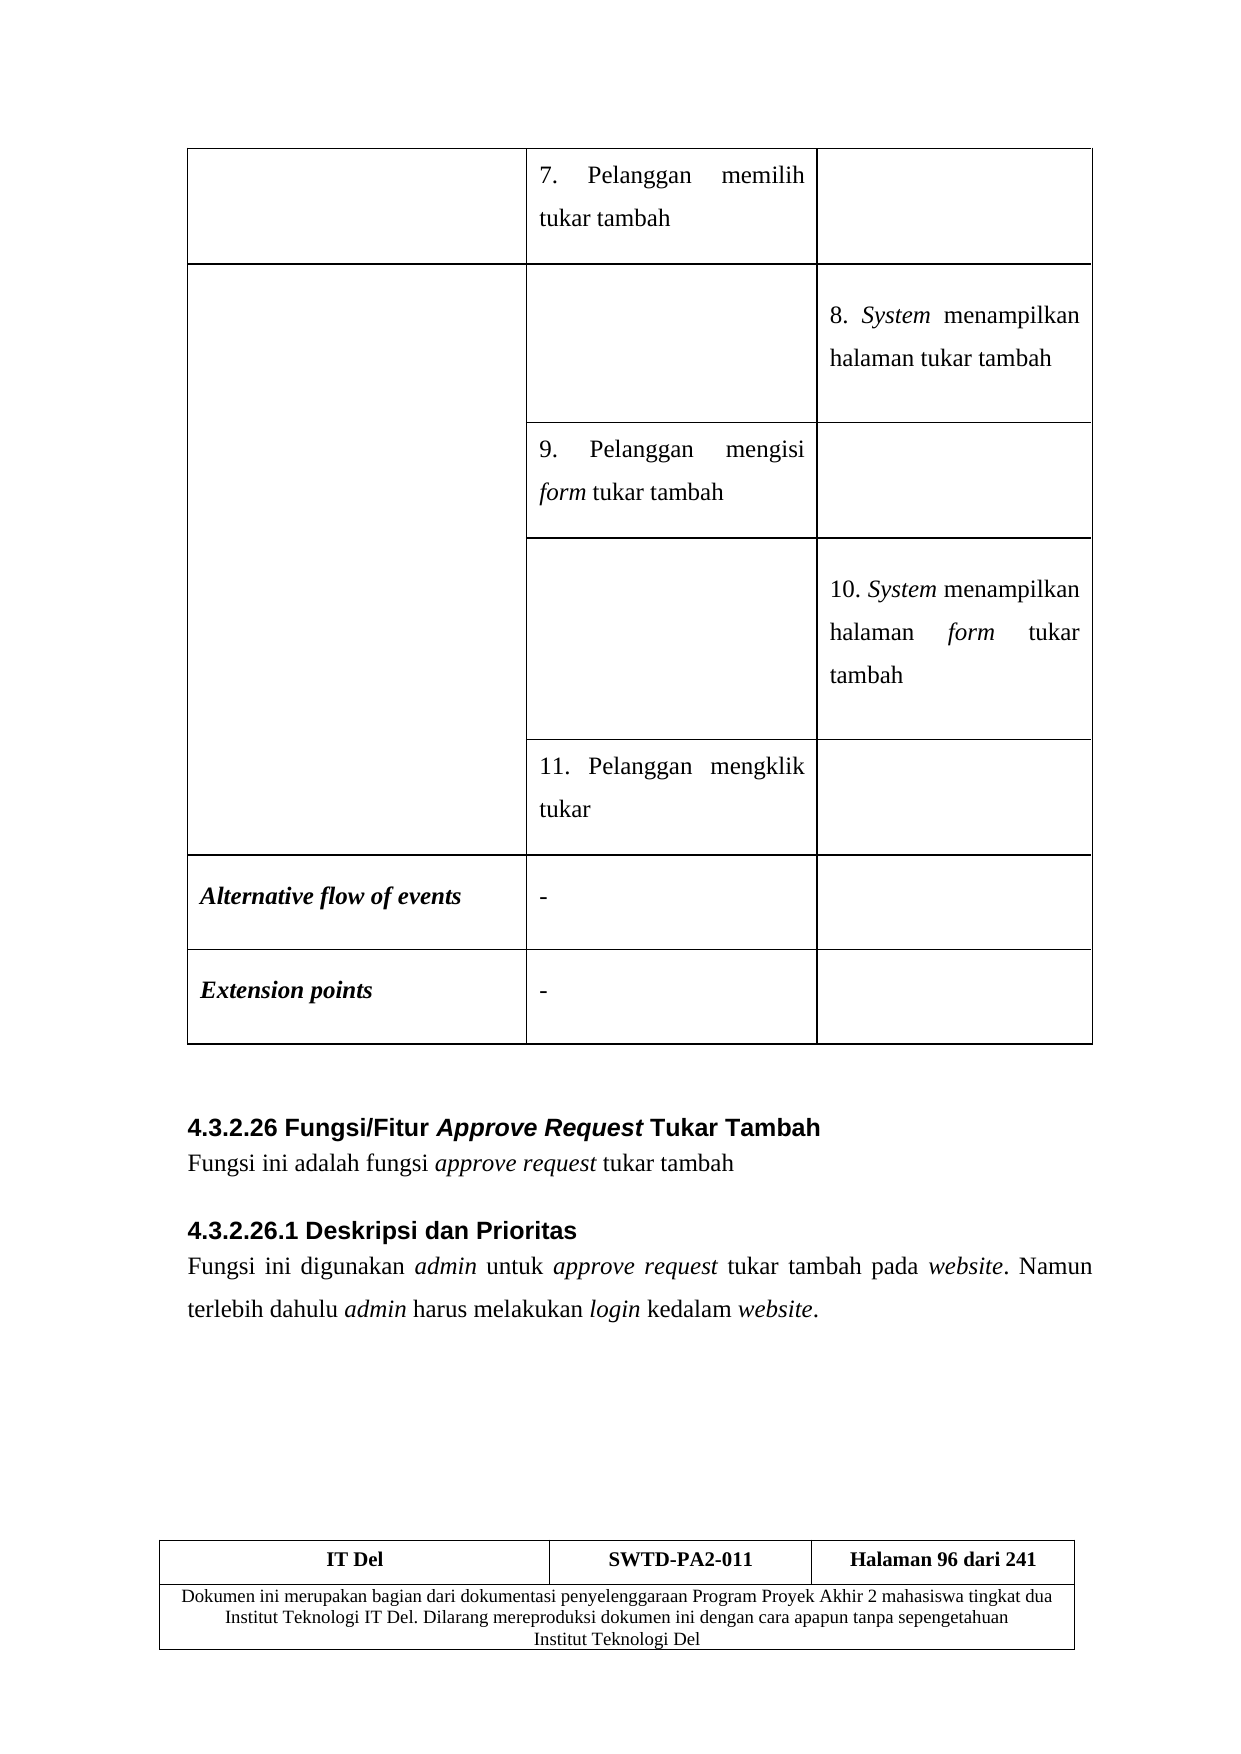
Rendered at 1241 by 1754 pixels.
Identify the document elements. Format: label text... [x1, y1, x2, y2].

text Fungsi ini adalah fungsi approve request tukar tambah [187, 1148, 1092, 1177]
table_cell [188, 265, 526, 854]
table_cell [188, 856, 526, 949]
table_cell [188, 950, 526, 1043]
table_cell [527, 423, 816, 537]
text Fungsi ini digunakan admin untuk approve request tukar tambah pada website. Namun terlebih dahulu admin harus melakukan login kedalam website. [187, 1251, 1092, 1323]
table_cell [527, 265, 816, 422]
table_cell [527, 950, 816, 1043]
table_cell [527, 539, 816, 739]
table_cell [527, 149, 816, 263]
subtitle 4.3.2.26 Fungsi/Fitur Approve Request Tukar Tambah [187, 1113, 1092, 1142]
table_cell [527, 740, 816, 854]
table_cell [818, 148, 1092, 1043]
subtitle 4.3.2.26.1 Deskripsi dan Prioritas [187, 1216, 1092, 1245]
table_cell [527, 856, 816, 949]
